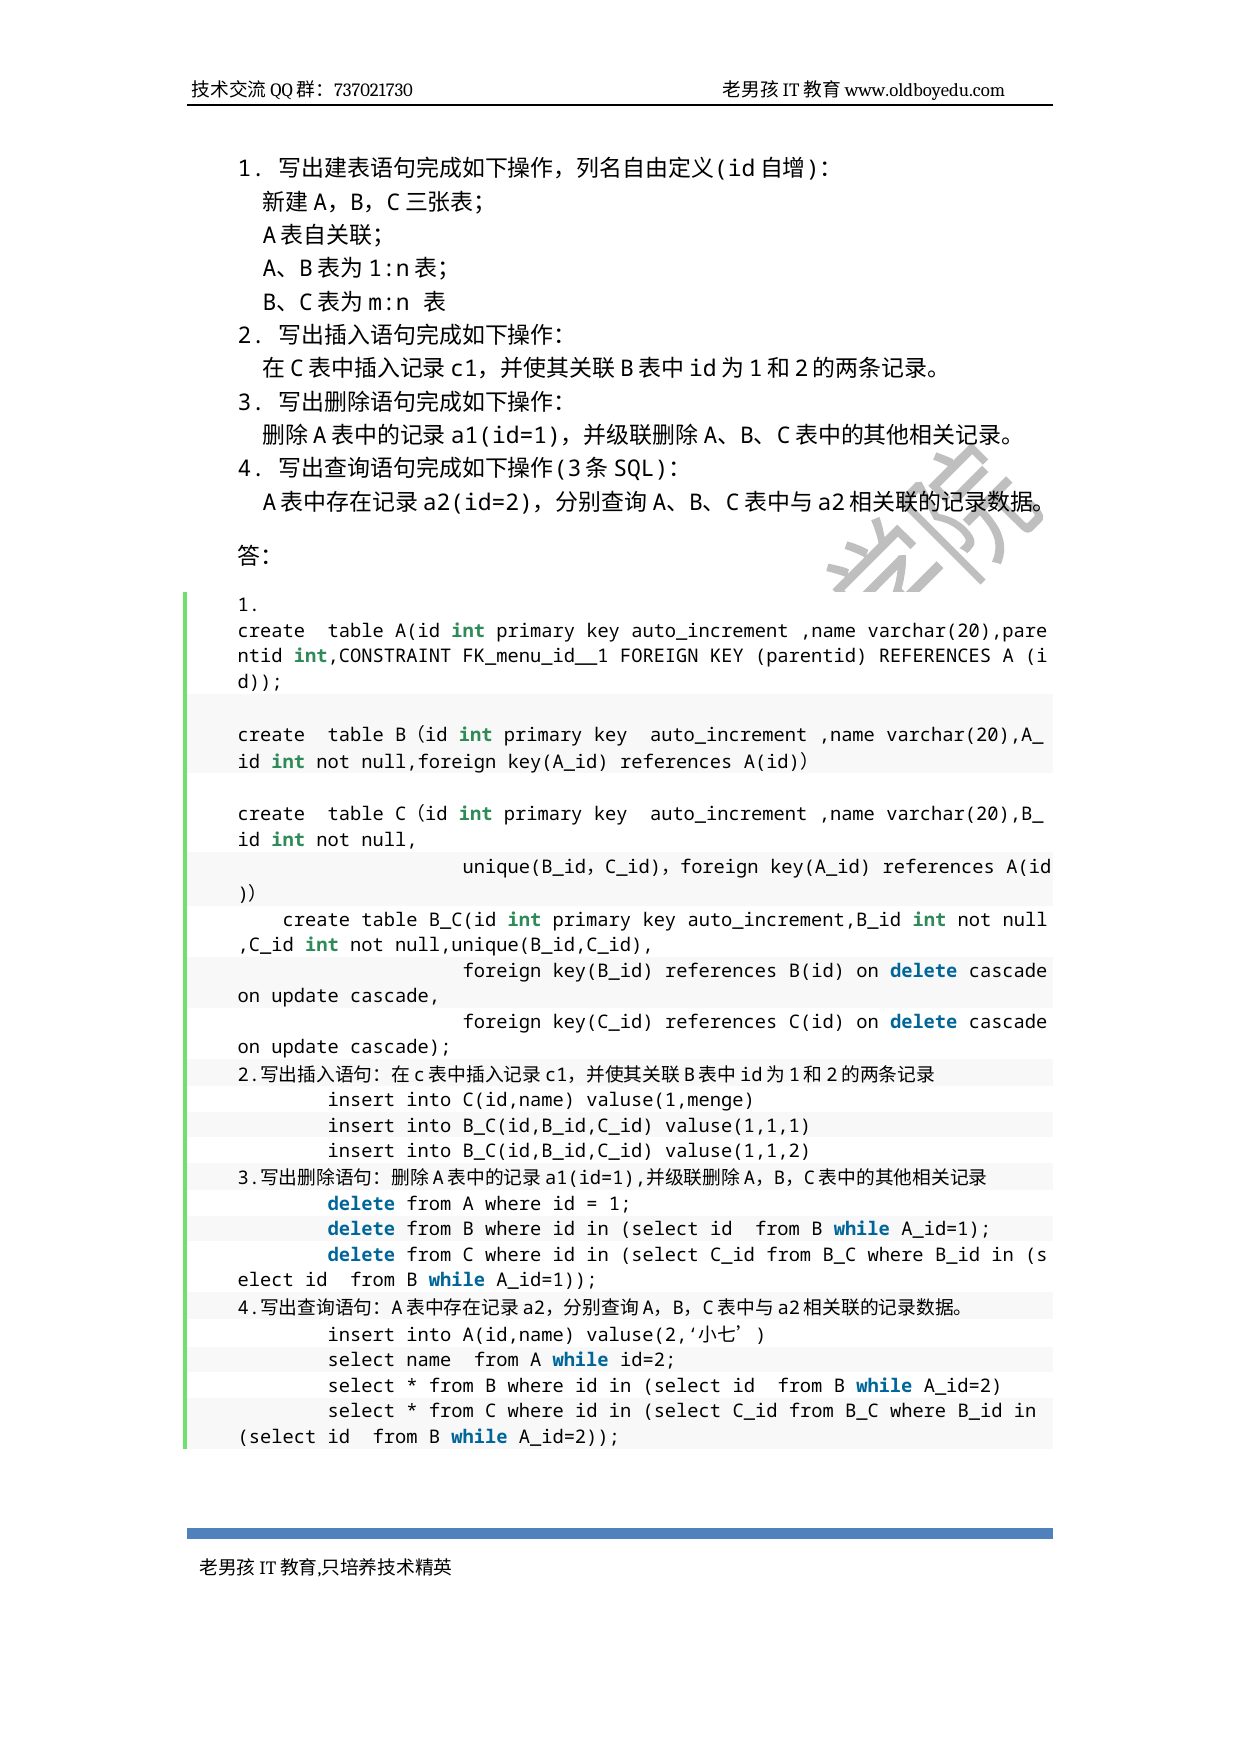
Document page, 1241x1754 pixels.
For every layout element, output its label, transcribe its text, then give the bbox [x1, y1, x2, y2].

list create table B_C(id int primary key auto_increment,B_id int not null,C_id int not null,unique(B_id,C_id), [187, 906, 1053, 957]
list delete from B where id in (select id from B while A_id=1); [187, 1216, 1053, 1241]
list 3.写出删除语句：删除A表中的记录a1(id=1),并级联删除A，B，C表中的其他相关记录 [187, 1163, 1053, 1190]
list select * from B where id in (select id from B while A_id=2) [187, 1372, 1053, 1398]
list select name from A while id=2; [187, 1347, 1053, 1372]
list create table B（id int primary key auto_increment ,name varchar(20),A_id int not null,foreign key(A_id) references A(id)） [187, 719, 1053, 773]
list foreign key(C_id) references C(id) on delete cascade on update cascade); [187, 1008, 1053, 1059]
list 答： [187, 537, 1053, 571]
list foreign key(B_id) references B(id) on delete cascade on update cascade, [187, 957, 1053, 1008]
list 1. 写出建表语句完成如下操作，列名自由定义(id自增)： 新建 A，B，C三张表； A表自关联； A、B表为 1:n表； B、C表为 m:n 表 2. 写出插入语句完成如下操作： 在C表中插入记录c1，并使其关联B表中 id为1和2的两条记录。 3. 写出删除语句完成如下操作： 删除A表中的记录 a1(id=1)，并级联删除 A、B、C表中的其他相关记录。 4. 写出查询语句完成如下操作(3条SQL)： A表中存在记录a2(id=2)，分别查询 A、B、C表中与a2相关联的记录数据。 [187, 150, 1053, 517]
list insert into C(id,name) valuse(1,menge) [187, 1086, 1053, 1112]
list 2.写出插入语句：在c表中插入记录c1，并使其关联B表中id为1和2的两条记录 [187, 1059, 1053, 1086]
list insert into B_C(id,B_id,C_id) valuse(1,1,1) [187, 1112, 1053, 1137]
list 4.写出查询语句：A表中存在记录a2，分别查询A，B，C表中与a2相关联的记录数据。 [187, 1292, 1053, 1319]
list delete from C where id in (select C_id from B_C where B_id in (select id from B while A_id=1)); [187, 1241, 1053, 1292]
list insert into A(id,name) valuse(2,‘小七’) [187, 1319, 1053, 1347]
list insert into B_C(id,B_id,C_id) valuse(1,1,2) [187, 1137, 1053, 1163]
list select * from C where id in (select C_id from B_C where B_id in (select id from B while A_id=2)); [187, 1398, 1053, 1449]
list 1. create table A(id int primary key auto_increment ,name varchar(20),parentid int,CONSTRAINT FK_menu_id__1 FOREIGN KEY (parentid) REFERENCES A (id)); [187, 592, 1053, 694]
list create table C（id int primary key auto_increment ,name varchar(20),B_id int not null, [187, 799, 1053, 852]
list unique(B_id，C_id)，foreign key(A_id) references A(id)） [187, 852, 1053, 906]
list delete from A where id = 1; [187, 1190, 1053, 1216]
